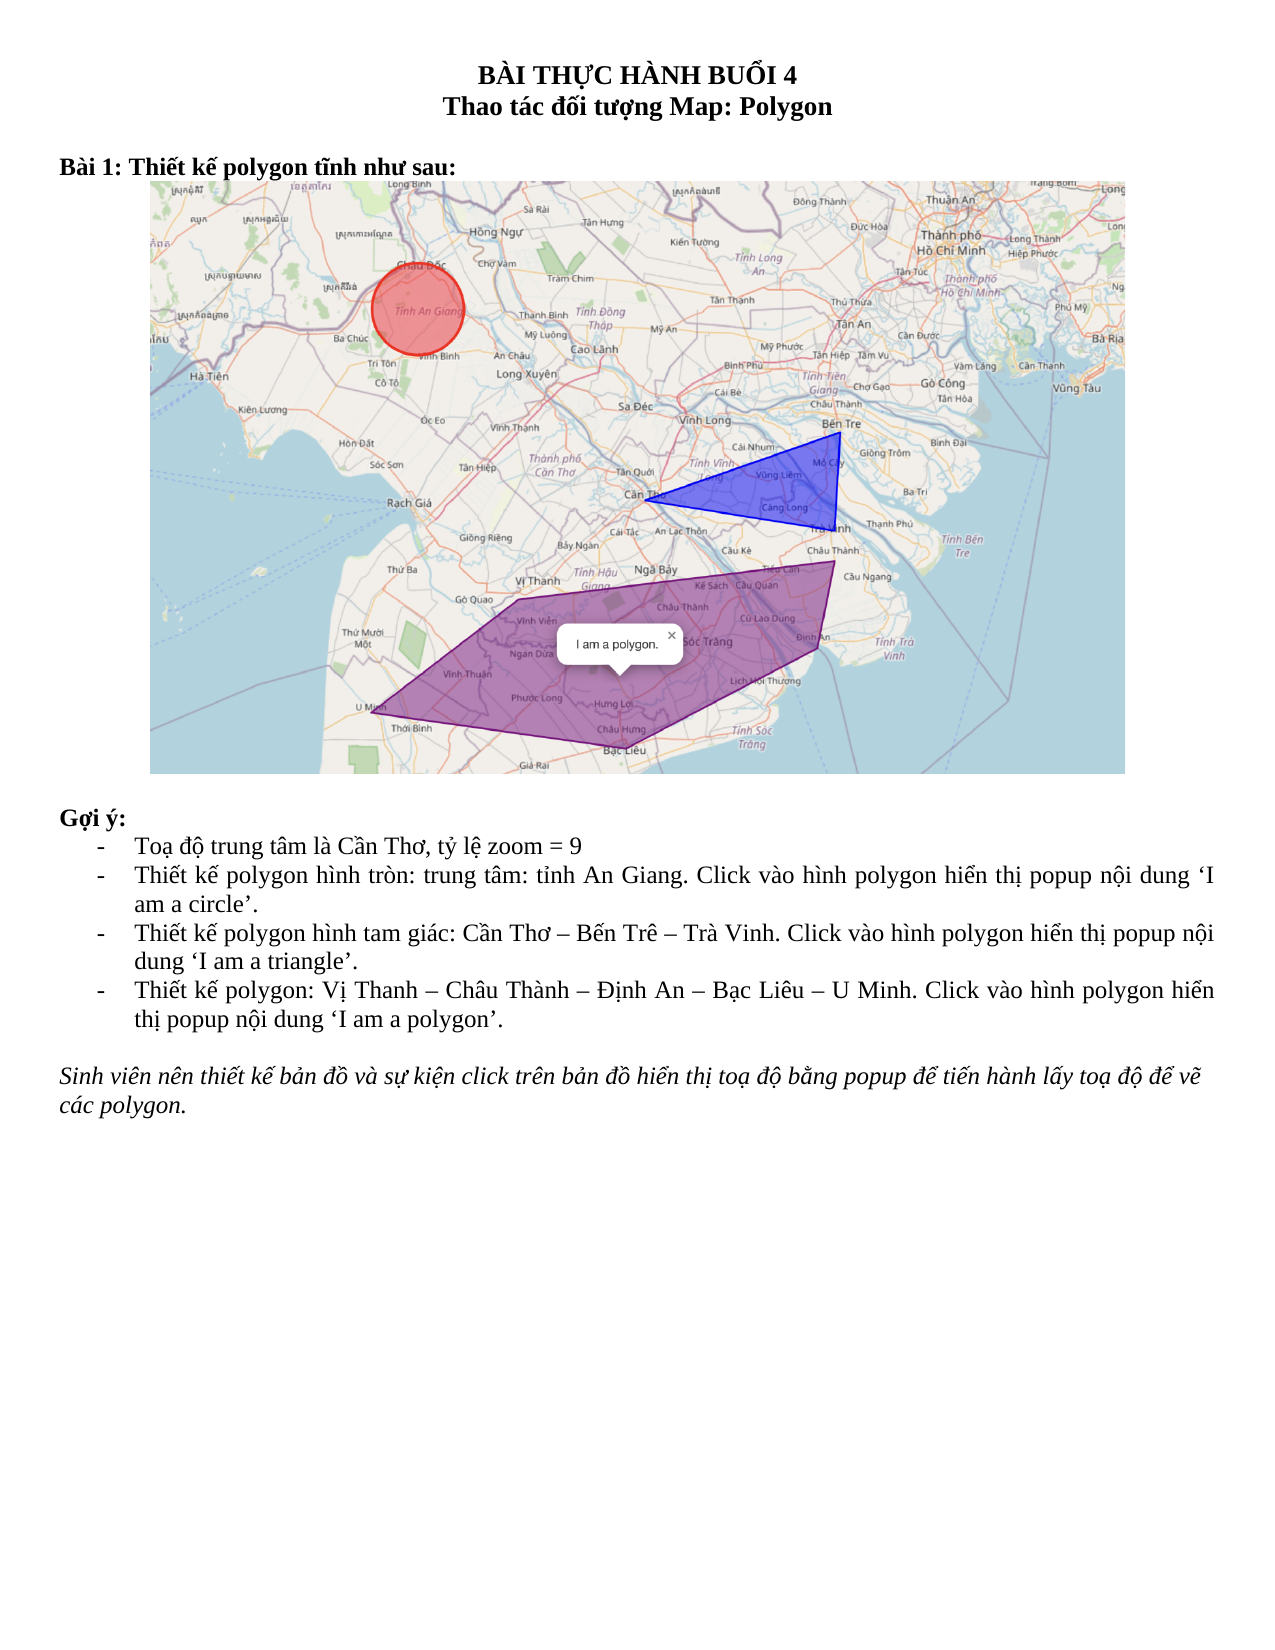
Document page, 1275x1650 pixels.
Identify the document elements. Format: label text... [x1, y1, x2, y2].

list Toạ độ trung tâm là Cần Thơ, tỷ lệ zoom = 9 [97, 831, 1216, 860]
text Bài 1: Thiết kế polygon tĩnh như sau: [59, 152, 1216, 181]
text Sinh viên nên thiết kế bản đồ và sự kiện click trên bản đồ hiển thị toạ độ bằng popup để tiến hành lấy toạ độ để vẽ các polygon. [59, 1061, 1216, 1119]
text BÀI THỰC HÀNH BUỔI 4 [59, 59, 1216, 90]
text Gợi ý: [59, 803, 1216, 831]
list Thiết kế polygon hình tam giác: Cần Thơ – Bến Trê – Trà Vinh. Click vào hình polygon hiển thị popup nội dung ‘I am a triangle’. [97, 918, 1216, 975]
list Thiết kế polygon: Vị Thanh – Châu Thành – Định An – Bạc Liêu – U Minh. Click vào hình polygon hiển thị popup nội dung ‘I am a polygon’. [97, 975, 1216, 1033]
picture [150, 181, 1125, 774]
list Thiết kế polygon hình tròn: trung tâm: tỉnh An Giang. Click vào hình polygon hiển thị popup nội dung ‘I am a circle’. [97, 860, 1216, 918]
text Thao tác đối tượng Map: Polygon [59, 90, 1216, 121]
